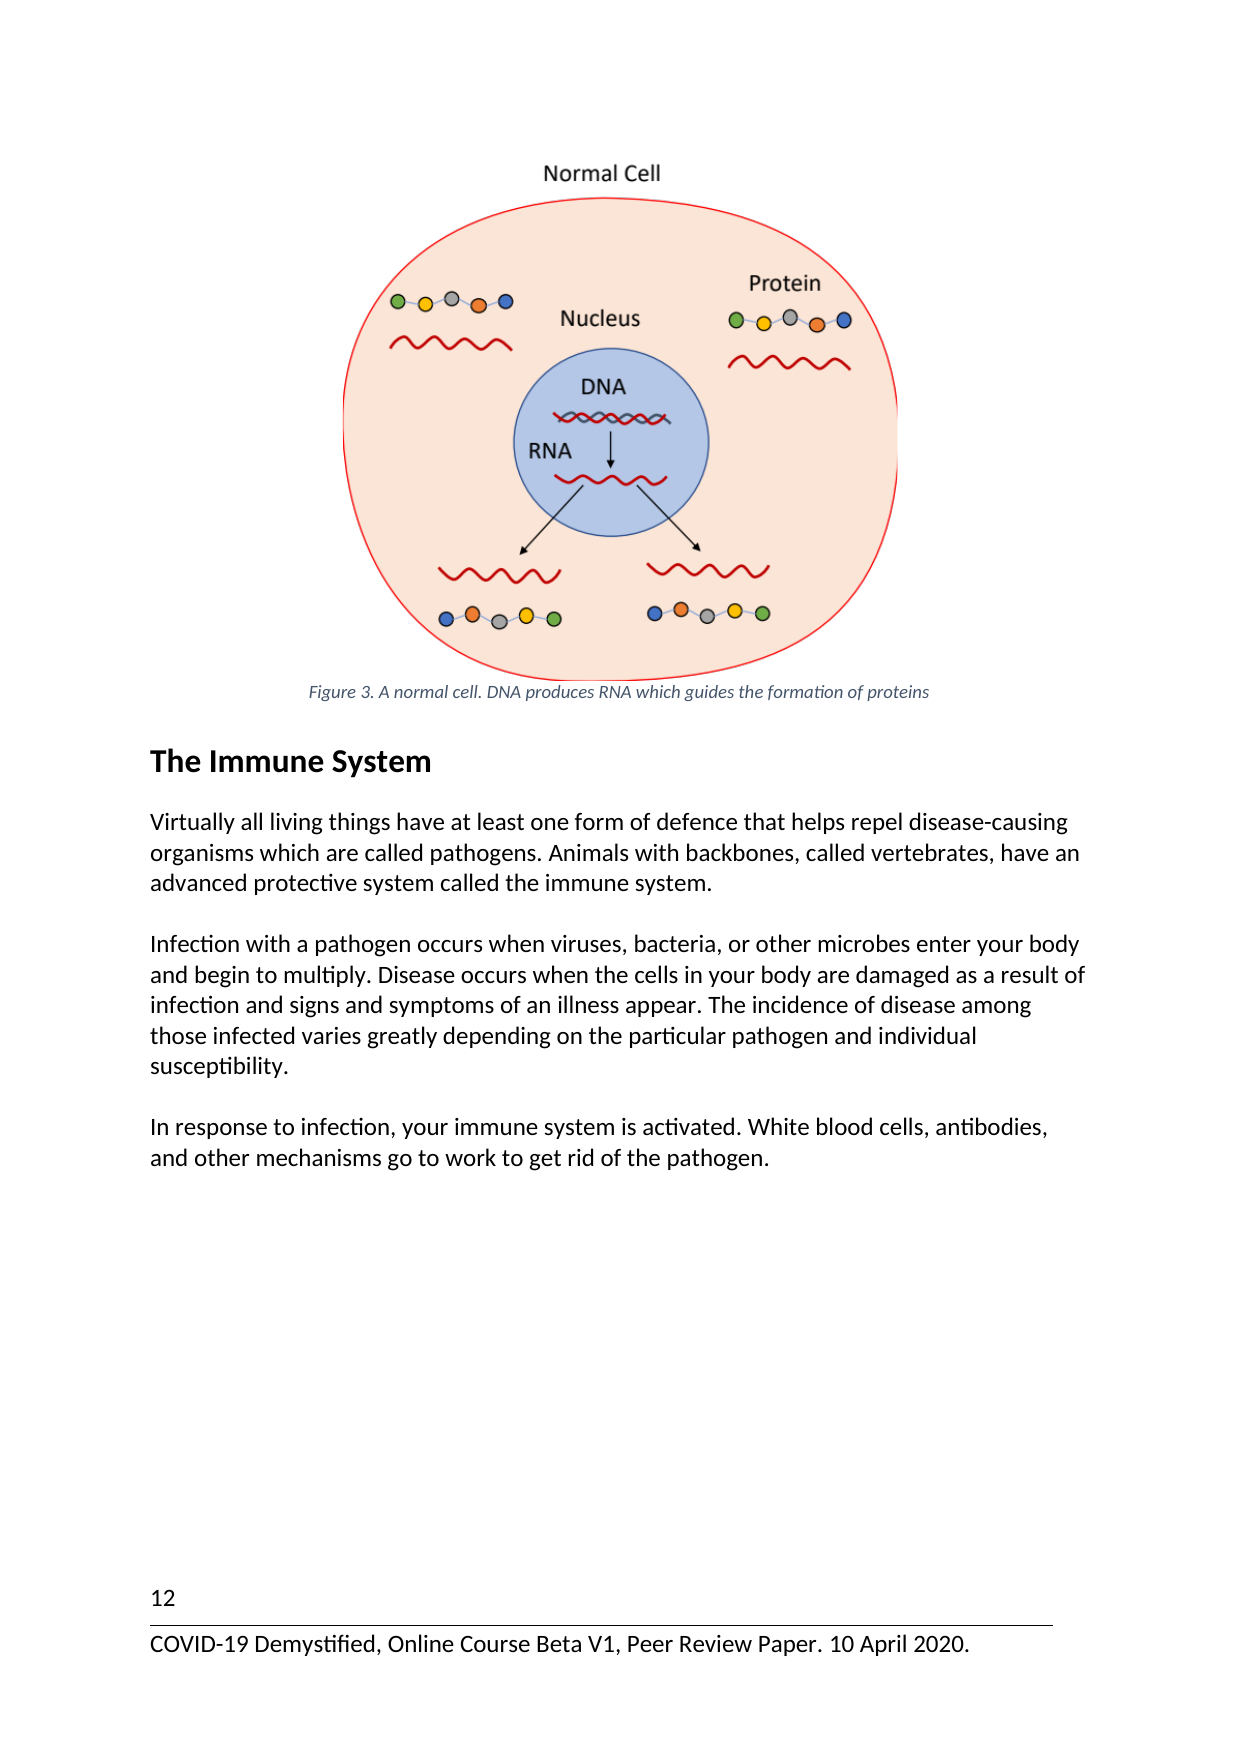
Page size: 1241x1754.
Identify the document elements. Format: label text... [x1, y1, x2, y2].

text Infection with a pathogen occurs when viruses, bacteria, or other microbes enter your body and begin to multiply. Disease occurs when the cells in your body are damaged as a result of infection and signs and symptoms of an illness appear. The incidence of disease among those infected varies greatly depending on the particular pathogen and individual susceptibility. [150, 928, 1090, 1081]
text Figure 3. A normal cell. DNA produces RNA which guides the formation of proteins [150, 680, 1090, 703]
text Virtually all living things have at least one form of defence that helps repel disease-causing organisms which are called pathogens. Animals with backbones, called vertebrates, have an advanced protective system called the immune system. [150, 806, 1090, 898]
text In response to infection, your immune system is activated. White blood cells, antibodies, and other mechanisms go to work to get rid of the pathogen. [150, 1111, 1090, 1172]
subtitle The Immune System [150, 740, 1090, 781]
